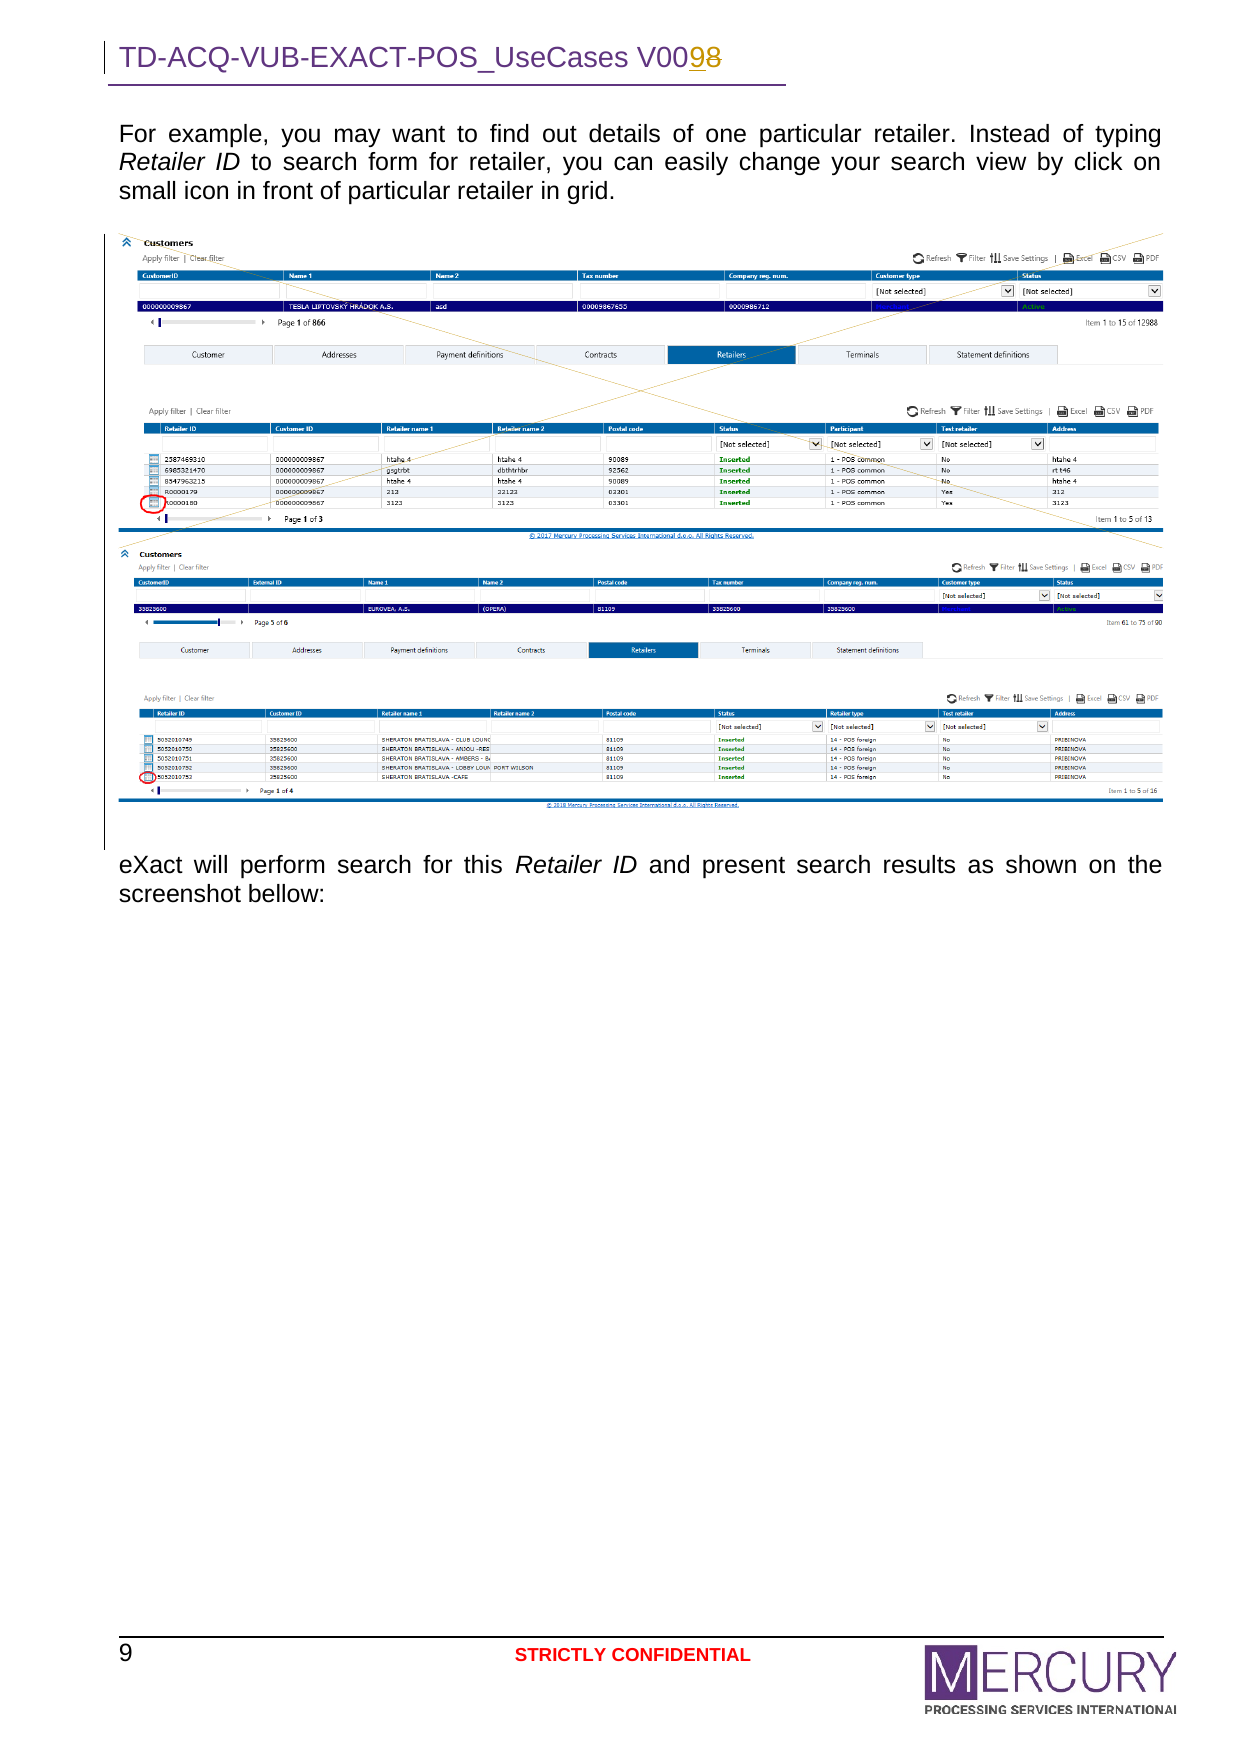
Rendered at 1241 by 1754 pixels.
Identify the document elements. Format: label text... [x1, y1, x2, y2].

picture [121, 233, 1161, 390]
text For example, you may want to find out details of one particular retailer. Instead of typing Retailer ID to search form for retailer, you can easily change your search view by click on small icon in front of particular retailer in grid. [118, 118, 1164, 205]
text eXact will perform search for this Retailer ID and present search results as shown on the screenshot bellow: [118, 850, 1164, 908]
picture [118, 234, 637, 547]
picture [923, 1644, 1181, 1716]
picture [118, 234, 1164, 822]
